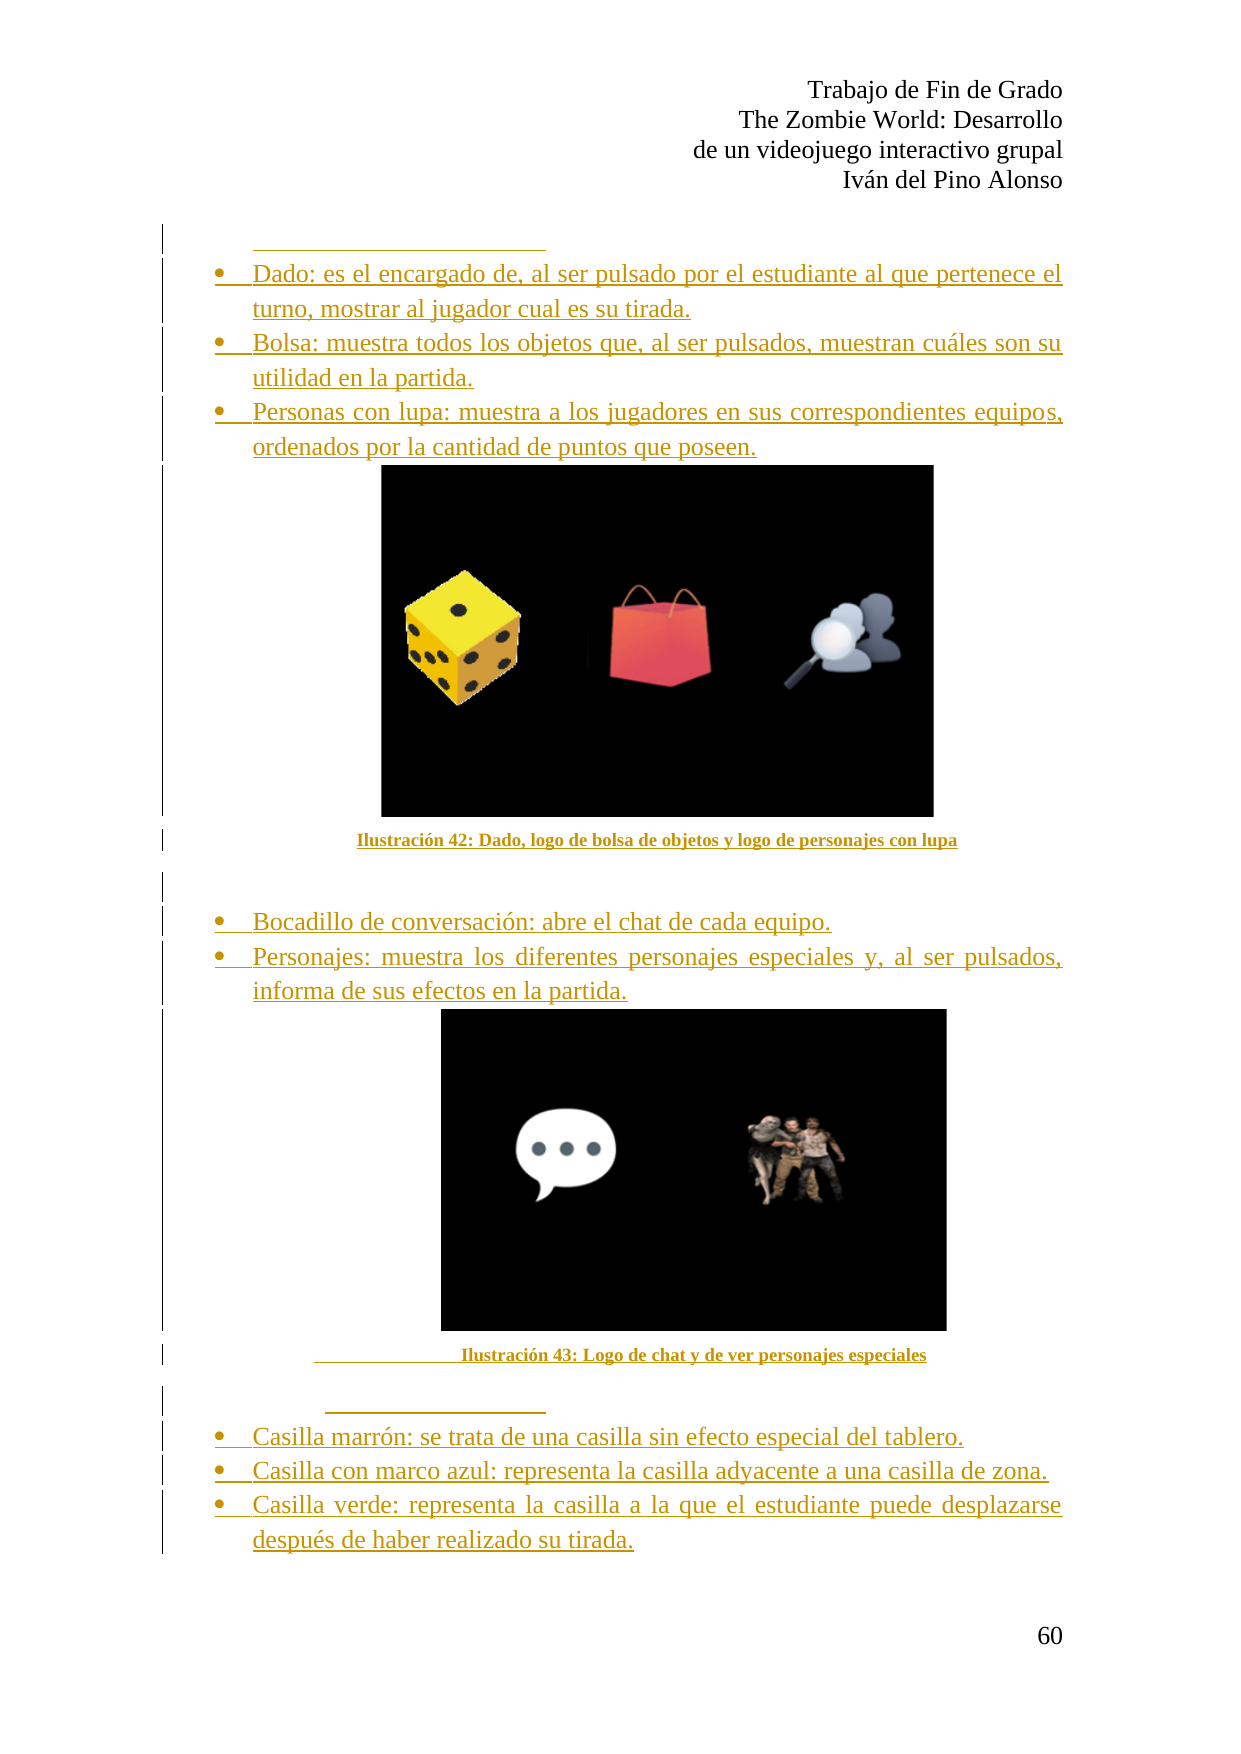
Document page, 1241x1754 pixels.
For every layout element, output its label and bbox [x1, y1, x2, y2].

picture [381, 465, 934, 817]
picture [441, 1009, 947, 1331]
